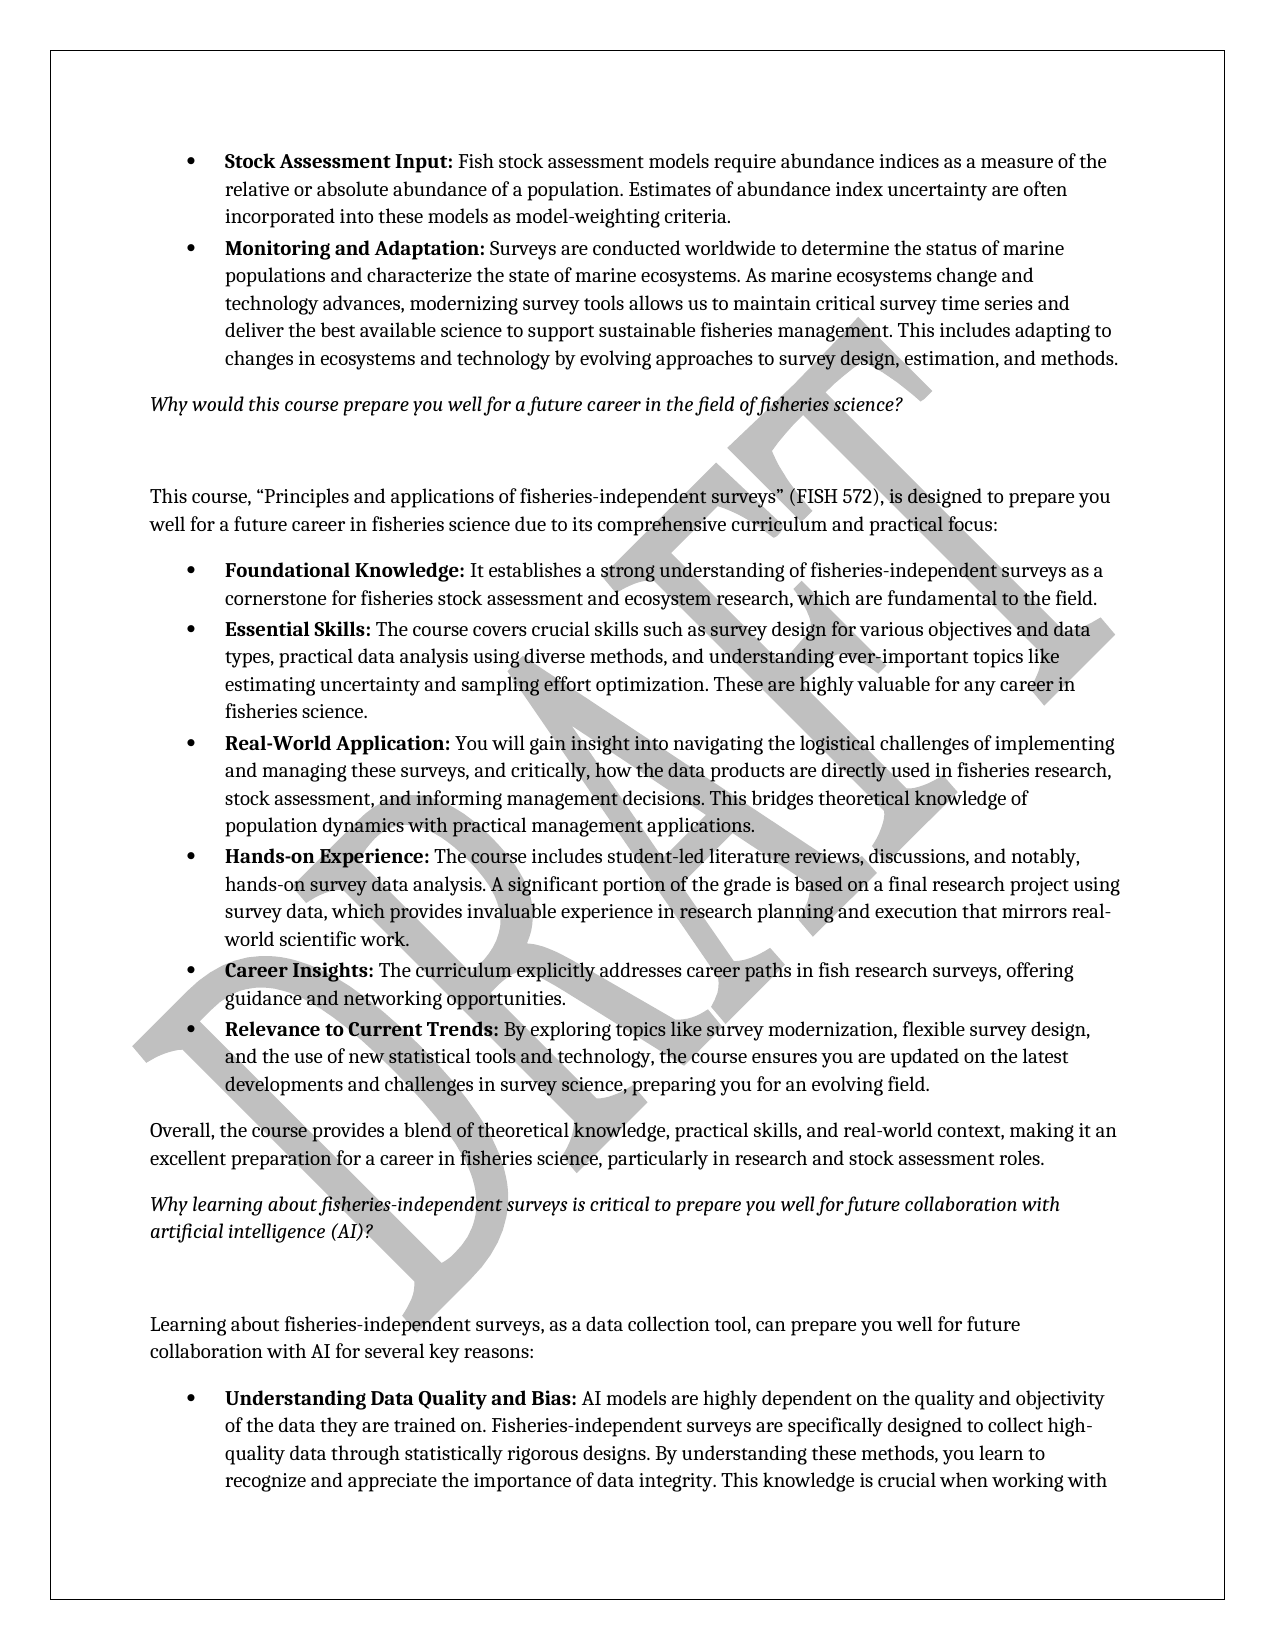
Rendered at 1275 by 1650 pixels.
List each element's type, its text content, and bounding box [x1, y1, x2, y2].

text This course, “Principles and applications of fisheries-independent surveys” (FISH 572), is designed to prepare you well for a future career in fisheries science due to its comprehensive curriculum and practical focus: [150, 485, 1125, 536]
list Essential Skills: The course covers crucial skills such as survey design for various objectives and data types, practical data analysis using diverse methods, and understanding ever-important topics like estimating uncertainty and sampling effort optimization. These are highly valuable for any career in fisheries science. [187, 617, 1125, 724]
text Overall, the course provides a blend of theoretical knowledge, practical skills, and real-world context, making it an excellent preparation for a career in fisheries science, particularly in research and stock assessment roles. [150, 1119, 1125, 1170]
list Career Insights: The curriculum explicitly addresses career paths in fish research surveys, offering guidance and networking opportunities. [187, 959, 1125, 1010]
text Learning about fisheries-independent surveys, as a data collection tool, can prepare you well for future collaboration with AI for several key reasons: [150, 1312, 1125, 1364]
list Hands-on Experience: The course includes student-led literature reviews, discussions, and notably, hands-on survey data analysis. A significant portion of the grade is based on a final research project using survey data, which provides invaluable experience in research planning and execution that mirrors real-world scientific work. [187, 845, 1125, 951]
list Relevance to Current Trends: By exploring topics like survey modernization, flexible survey design, and the use of new statistical tools and technology, the course ensures you are updated on the latest developments and challenges in survey science, preparing you for an evolving field. [187, 1017, 1125, 1096]
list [187, 1386, 1125, 1493]
text Why learning about fisheries-independent surveys is critical to prepare you well for future collaboration with artificial intelligence (AI)? [150, 1192, 1125, 1244]
list Real-World Application: You will gain insight into navigating the logistical challenges of implementing and managing these surveys, and critically, how the data products are directly used in fisheries research, stock assessment, and informing management decisions. This bridges theoretical knowledge of population dynamics with practical management applications. [187, 731, 1125, 838]
list Foundational Knowledge: It establishes a strong understanding of fisheries-independent surveys as a cornerstone for fisheries stock assessment and ecosystem research, which are fundamental to the field. [187, 559, 1125, 610]
text Why would this course prepare you well for a future career in the field of fisheries science? [150, 392, 1125, 416]
list Monitoring and Adaptation: Surveys are conducted worldwide to determine the status of marine populations and characterize the state of marine ecosystems. As marine ecosystems change and technology advances, modernizing survey tools allows us to maintain critical survey time series and deliver the best available science to support sustainable fisheries management. This includes adapting to changes in ecosystems and technology by evolving approaches to survey design, estimation, and methods. [187, 236, 1125, 370]
list Stock Assessment Input: Fish stock assessment models require abundance indices as a measure of the relative or absolute abundance of a population. Estimates of abundance index uncertainty are often incorporated into these models as model-weighting criteria. [187, 150, 1125, 229]
